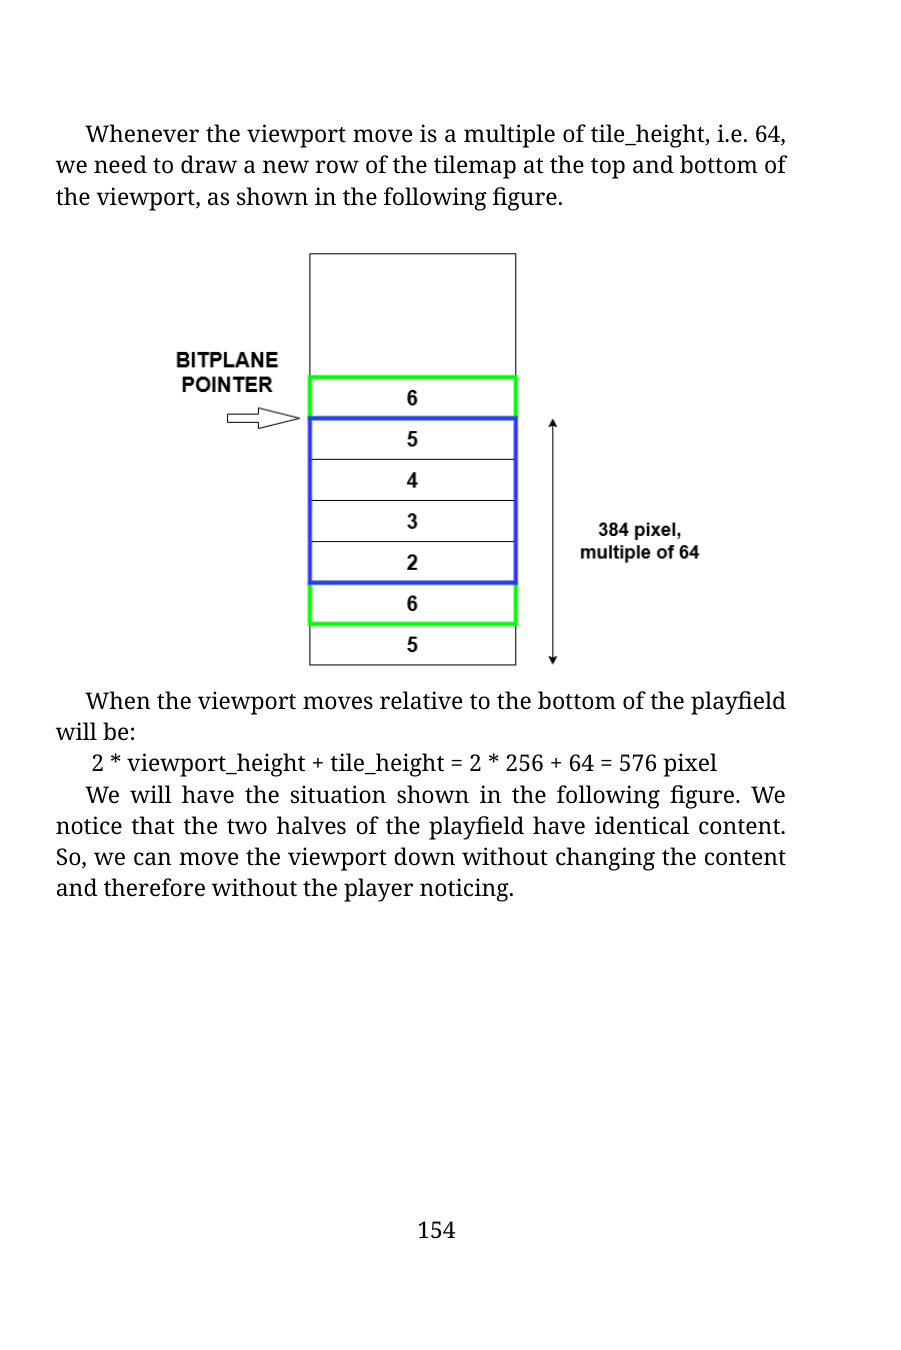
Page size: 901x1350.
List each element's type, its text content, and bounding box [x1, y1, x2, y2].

picture [156, 243, 717, 685]
text 2 * viewport_height + tile_height = 2 * 256 + 64 = 576 pixel [56, 747, 787, 779]
text Whenever the viewport move is a multiple of tile_height, i.e. 64, we need to draw a new row of the tilemap at the top and bottom of the viewport, as shown in the following figure. [56, 118, 787, 212]
text When the viewport moves relative to the bottom of the playfield will be: [56, 685, 787, 747]
text We will have the situation shown in the following figure. We notice that the two halves of the playfield have identical content. So, we can move the viewport down without changing the content and therefore without the player noticing. [56, 779, 787, 904]
